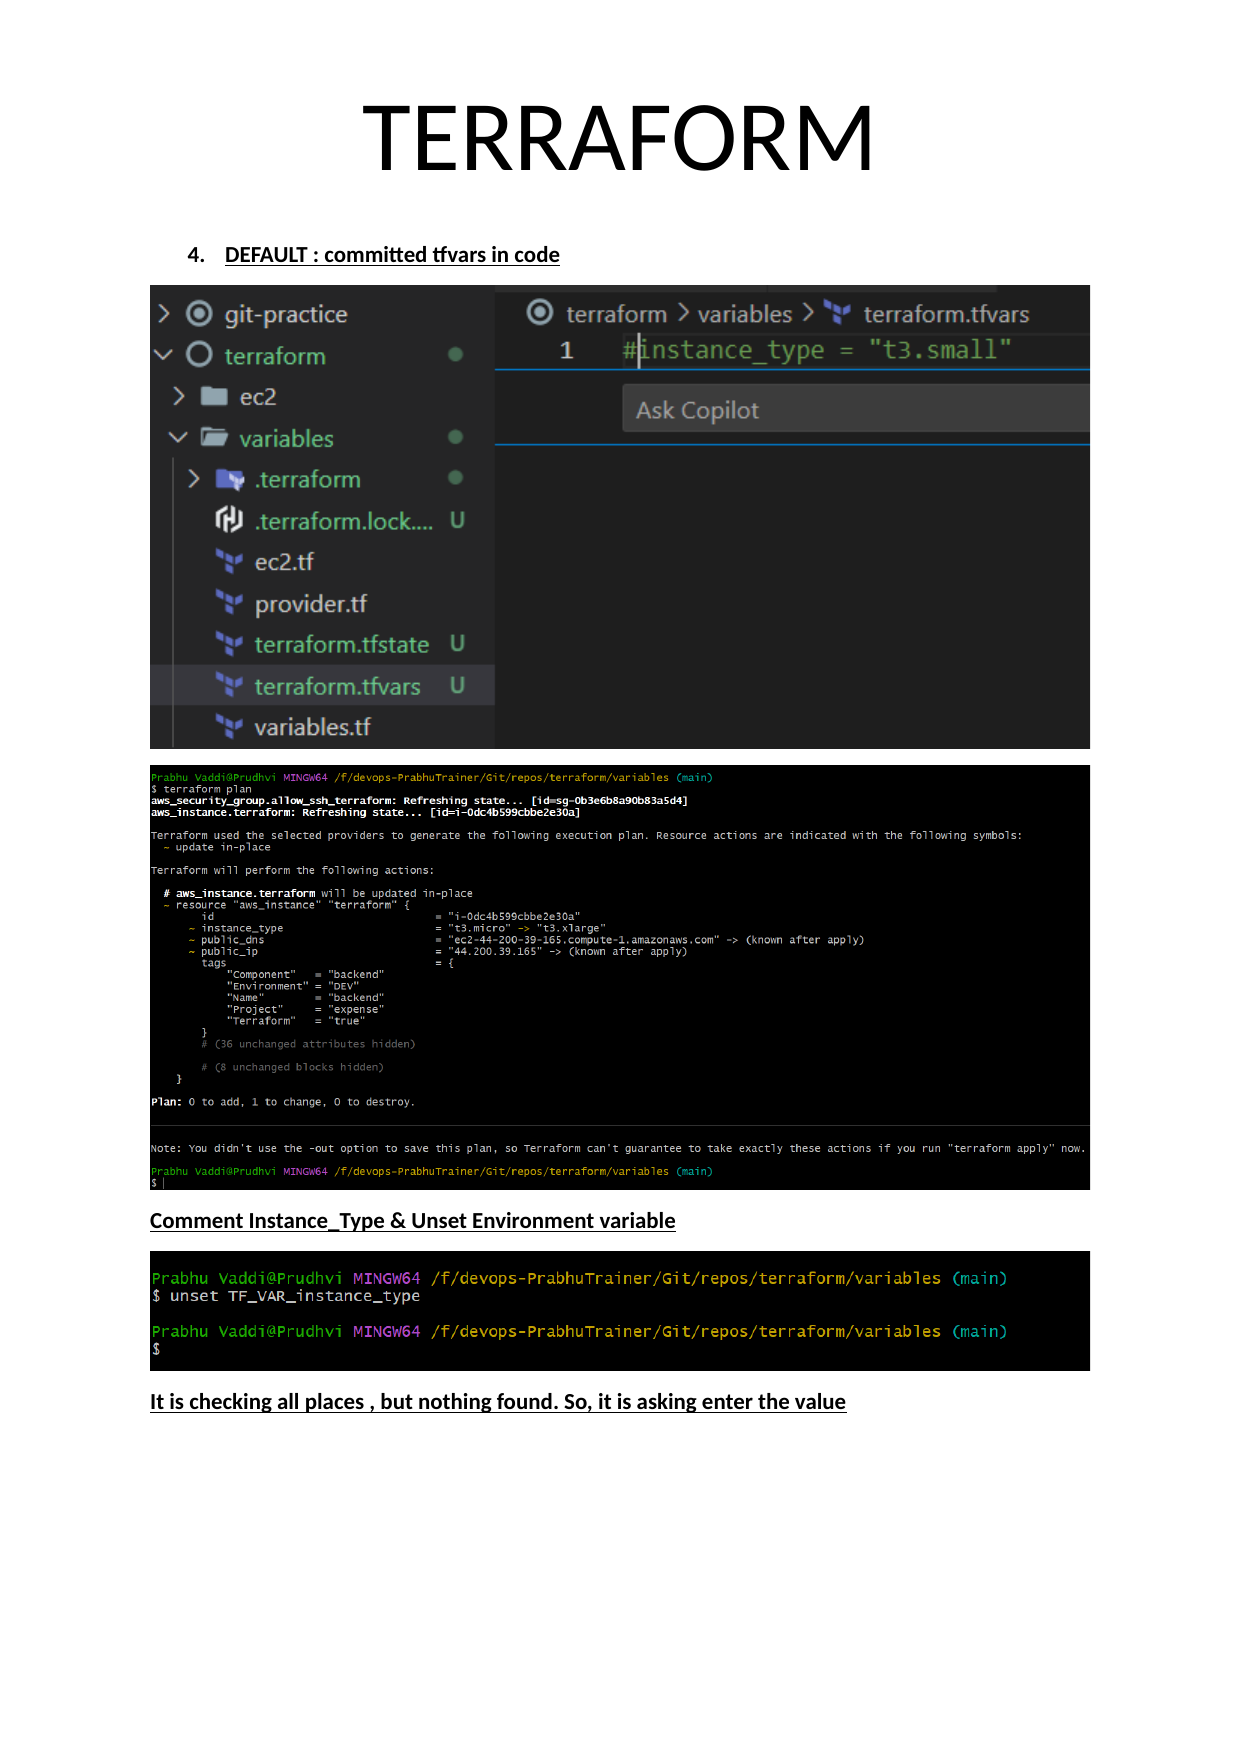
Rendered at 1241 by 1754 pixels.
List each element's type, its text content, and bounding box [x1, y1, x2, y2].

picture [150, 285, 1091, 749]
picture [150, 1251, 1091, 1371]
text It is checking all places , but nothing found. So, it is asking enter the value [150, 1387, 1090, 1416]
text Comment Instance_Type & Unset Environment variable [150, 1207, 1090, 1235]
list DEFAULT : committed tfvars in code [187, 241, 1090, 268]
picture [150, 765, 1091, 1190]
